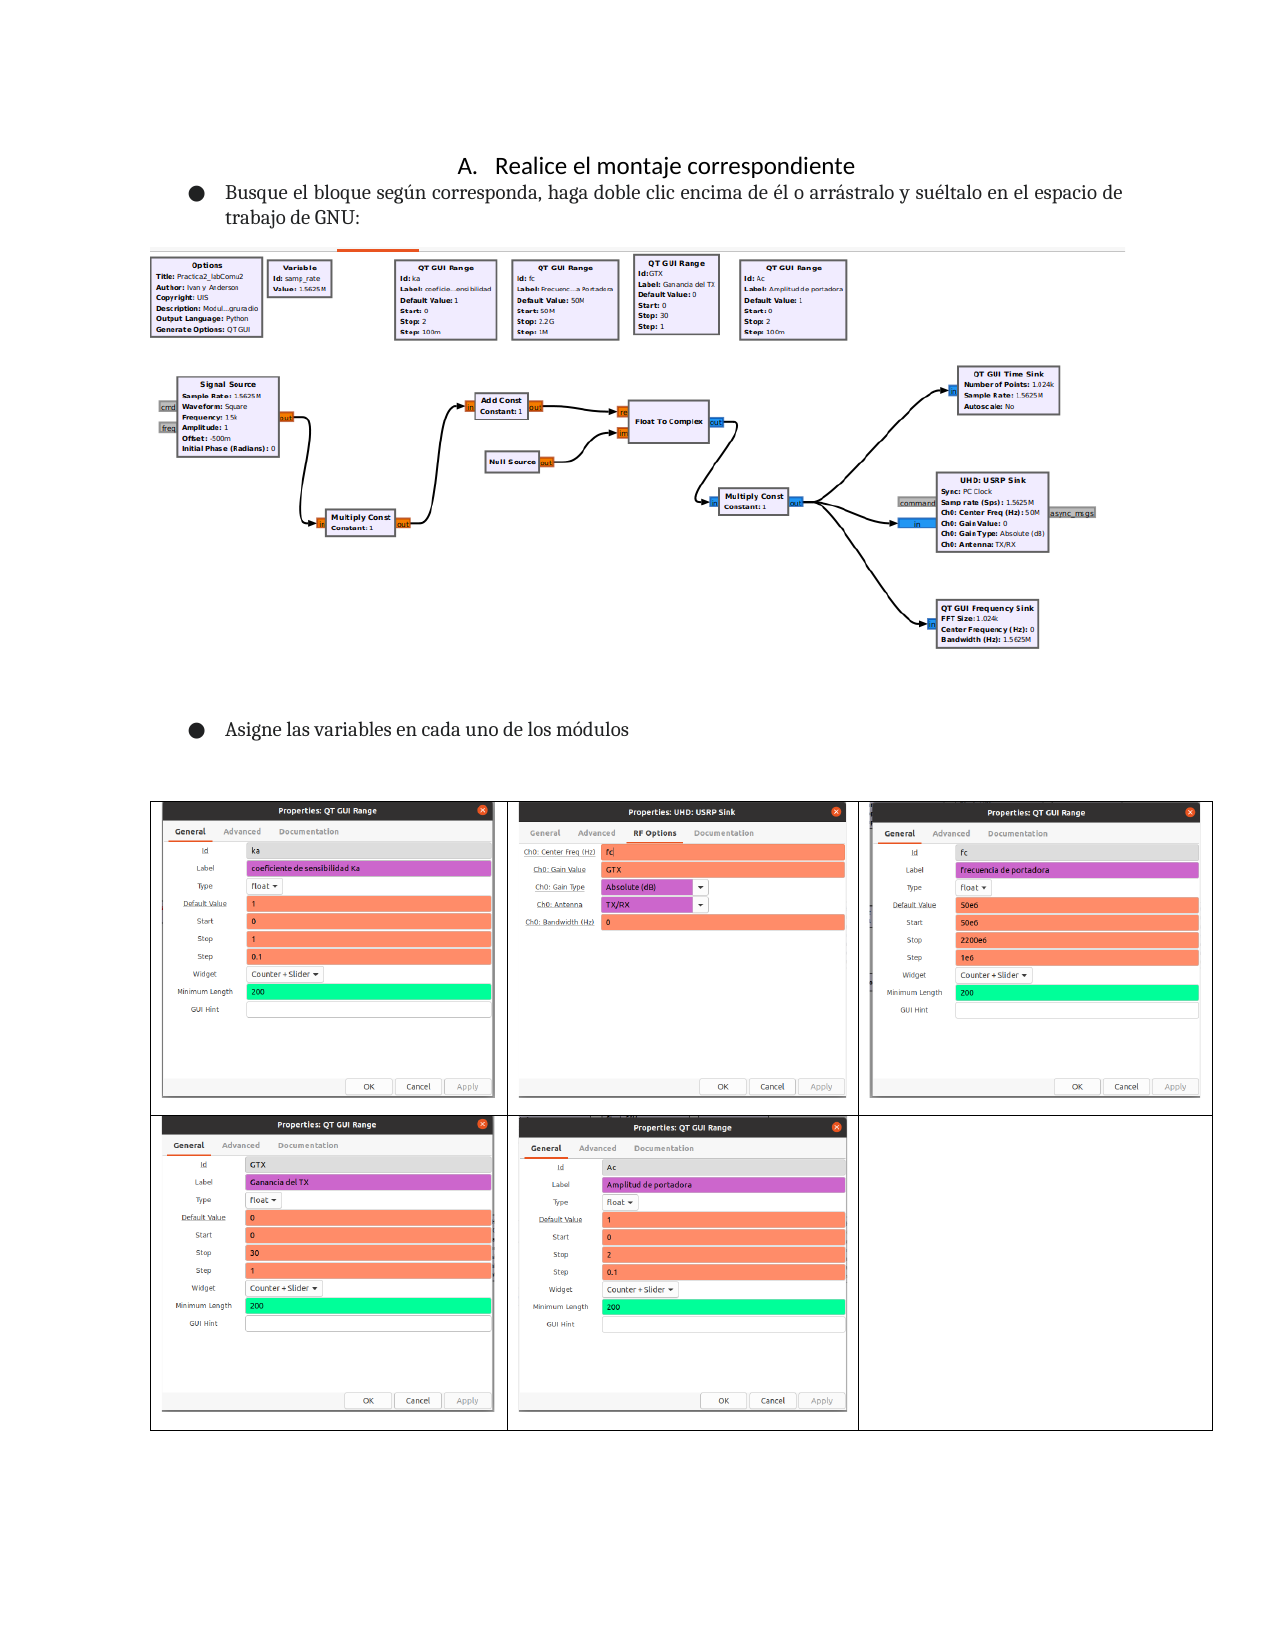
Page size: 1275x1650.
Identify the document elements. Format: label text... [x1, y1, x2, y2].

table_header [151, 802, 507, 1115]
table_header [859, 802, 1212, 1115]
picture [161, 1116, 495, 1412]
picture [150, 247, 1125, 700]
list Asigne las variables en cada uno de los módulos [187, 717, 1125, 741]
picture [869, 802, 1201, 1098]
picture [161, 802, 495, 1098]
subtitle Realice el montaje correspondiente [187, 150, 1125, 181]
table_cell [859, 1116, 1212, 1429]
picture [518, 1116, 848, 1412]
list Busque el bloque según corresponda, haga doble clic encima de él o arrástralo y suéltalo en el espacio de trabajo de GNU: [187, 181, 1125, 229]
picture [518, 802, 847, 1098]
table_cell [508, 1116, 858, 1429]
table_header [508, 802, 858, 1115]
table_cell [151, 1116, 507, 1429]
